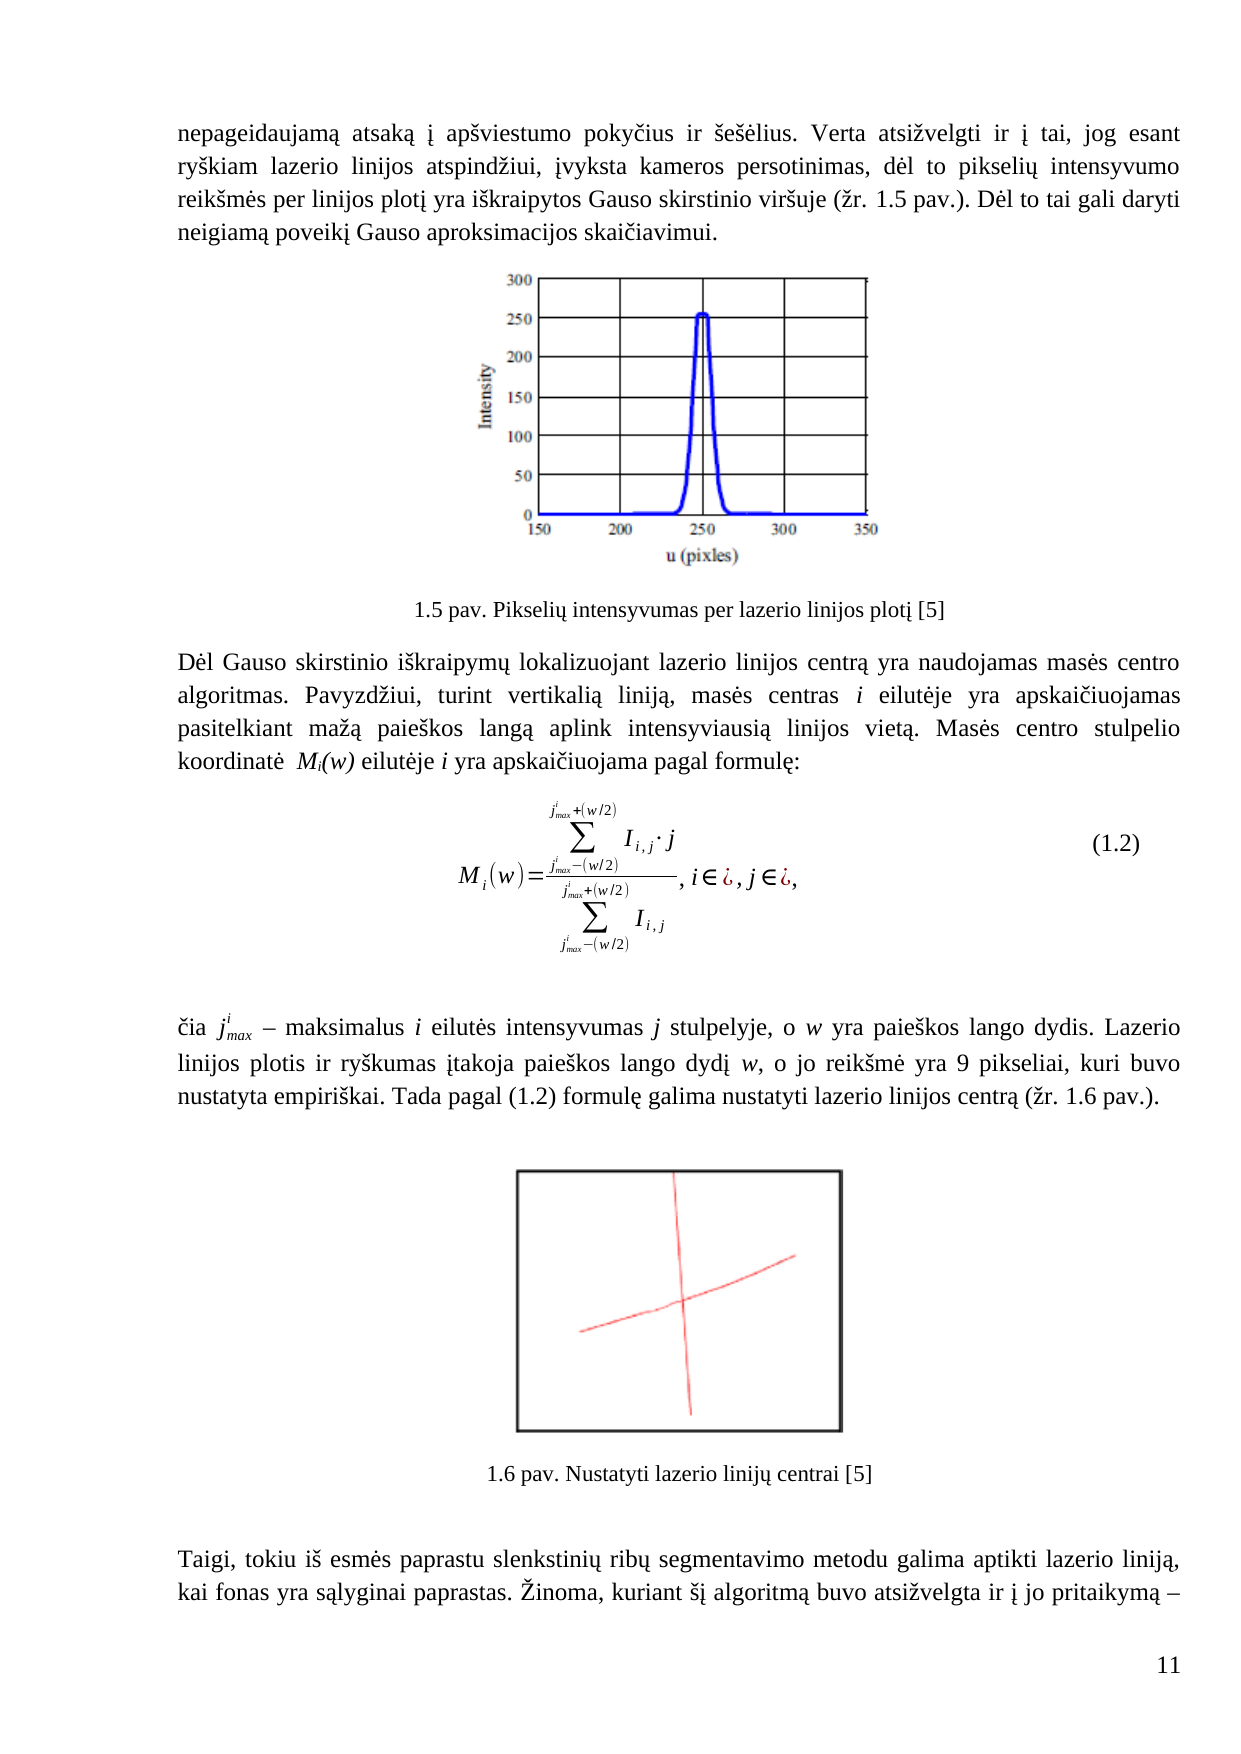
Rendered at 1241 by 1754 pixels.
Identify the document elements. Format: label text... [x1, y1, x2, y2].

text 1.6 pav. Nustatyti lazerio linijų centrai [5] [177, 1460, 1181, 1487]
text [177, 118, 1181, 246]
picture [474, 271, 884, 571]
text čia – maksimalus i eilutės intensyvumas j stulpelyje, o w yra paieškos lango dydis. Lazerio linijos plotis ir ryškumas įtakoja paieškos lango dydį w, o jo reikšmė yra 9 pikseliai, kuri buvo nustatyta empiriškai. Tada pagal (1.2) formulę galima nustatyti lazerio linijos centrą (žr. 1.6 pav.). [177, 1009, 1181, 1110]
text 1.5 pav. Pikselių intensyvumas per lazerio linijos plotį [5] [177, 596, 1181, 622]
table_header , , [177, 800, 1078, 955]
table_header (1.2) [1078, 800, 1151, 955]
text Dėl Gauso skirstinio iškraipymų lokalizuojant lazerio linijos centrą yra naudojamas masės centro algoritmas. Pavyzdžiui, turint vertikalią liniją, masės centras i eilutėje yra apskaičiuojamas pasitelkiant mažą paieškos langą aplink intensyviausią linijos vietą. Masės centro stulpelio koordinatė Mi(w) eilutėje i yra apskaičiuojama pagal formulę: [177, 647, 1181, 774]
picture [515, 1168, 844, 1436]
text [177, 1544, 1181, 1606]
